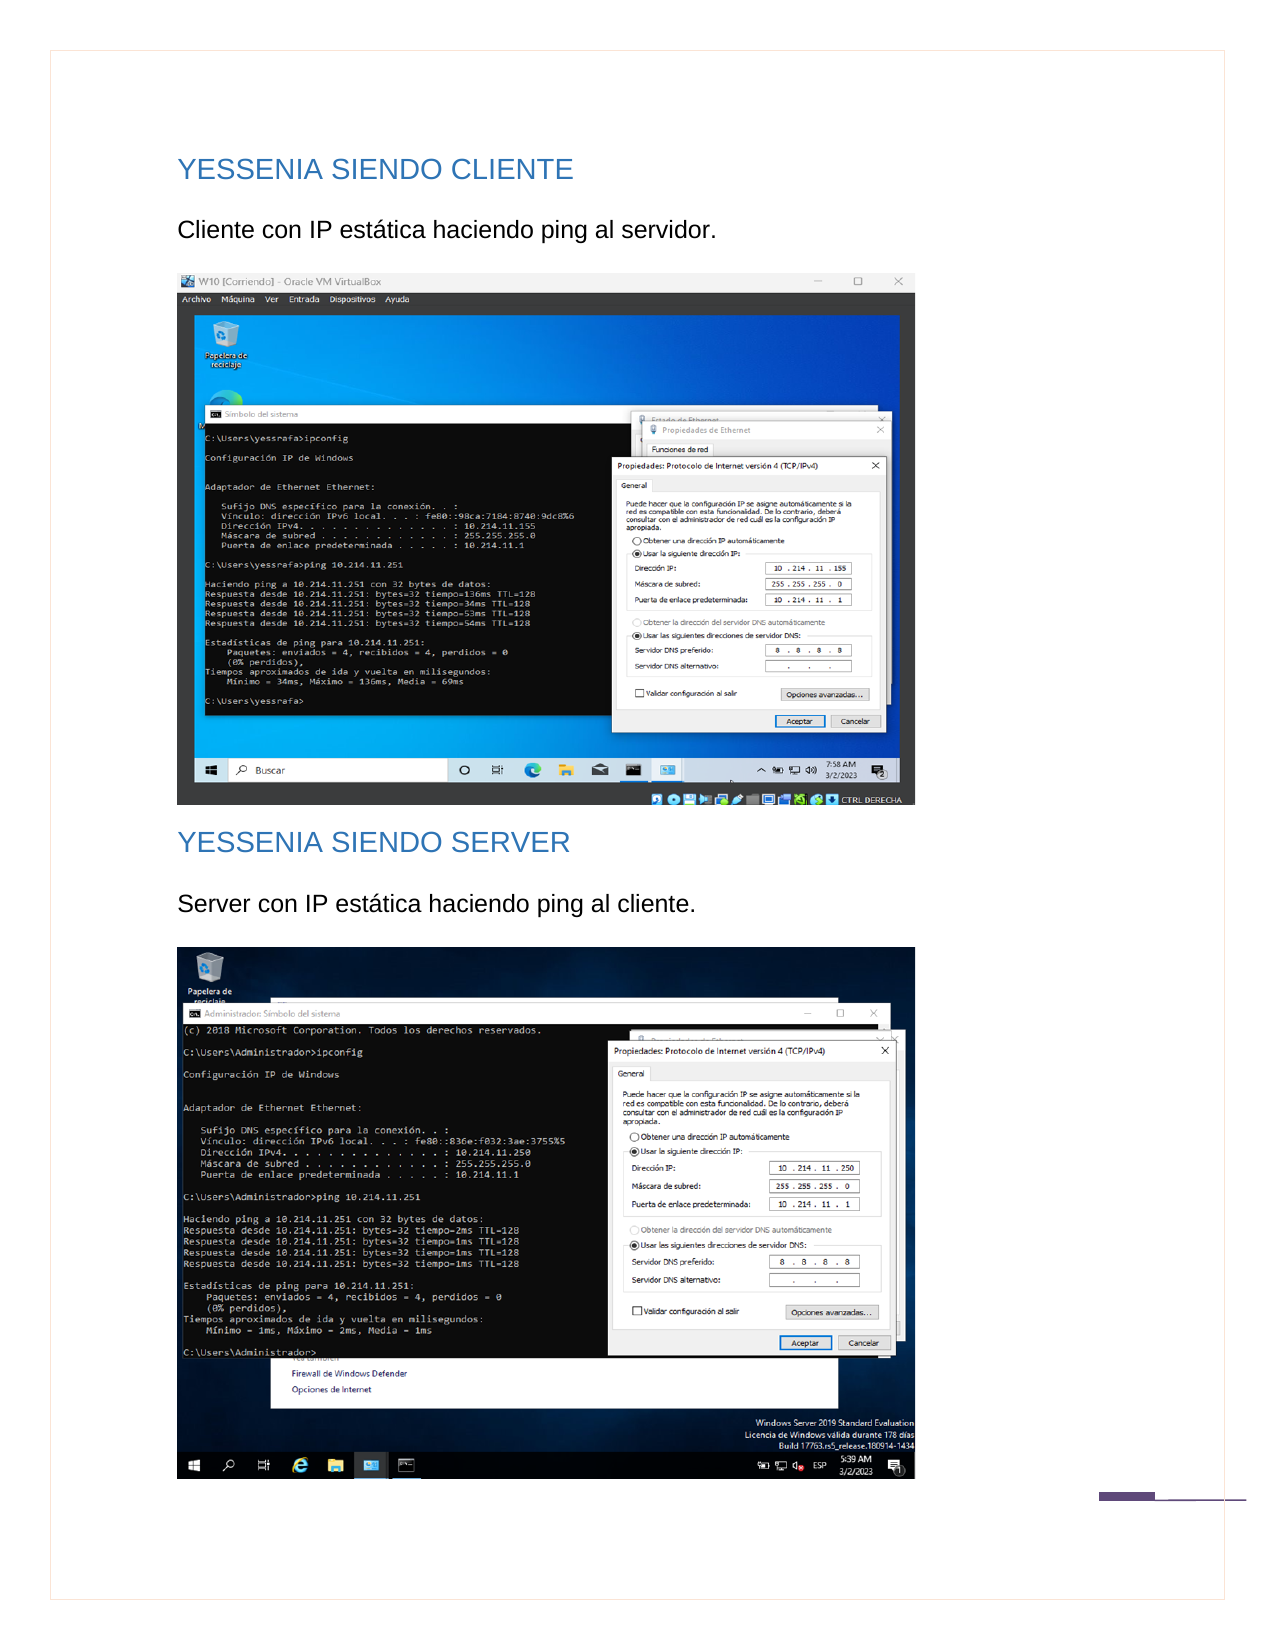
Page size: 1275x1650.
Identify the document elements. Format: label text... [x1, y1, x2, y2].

subtitle YESSENIA SIENDO CLIENTE [177, 152, 1098, 185]
subtitle YESSENIA SIENDO SERVER [177, 826, 1098, 859]
text Cliente con IP estática haciendo ping al servidor. [177, 215, 1098, 244]
text Server con IP estática haciendo ping al cliente. [177, 889, 1098, 918]
picture [177, 273, 916, 805]
picture [177, 947, 916, 1479]
